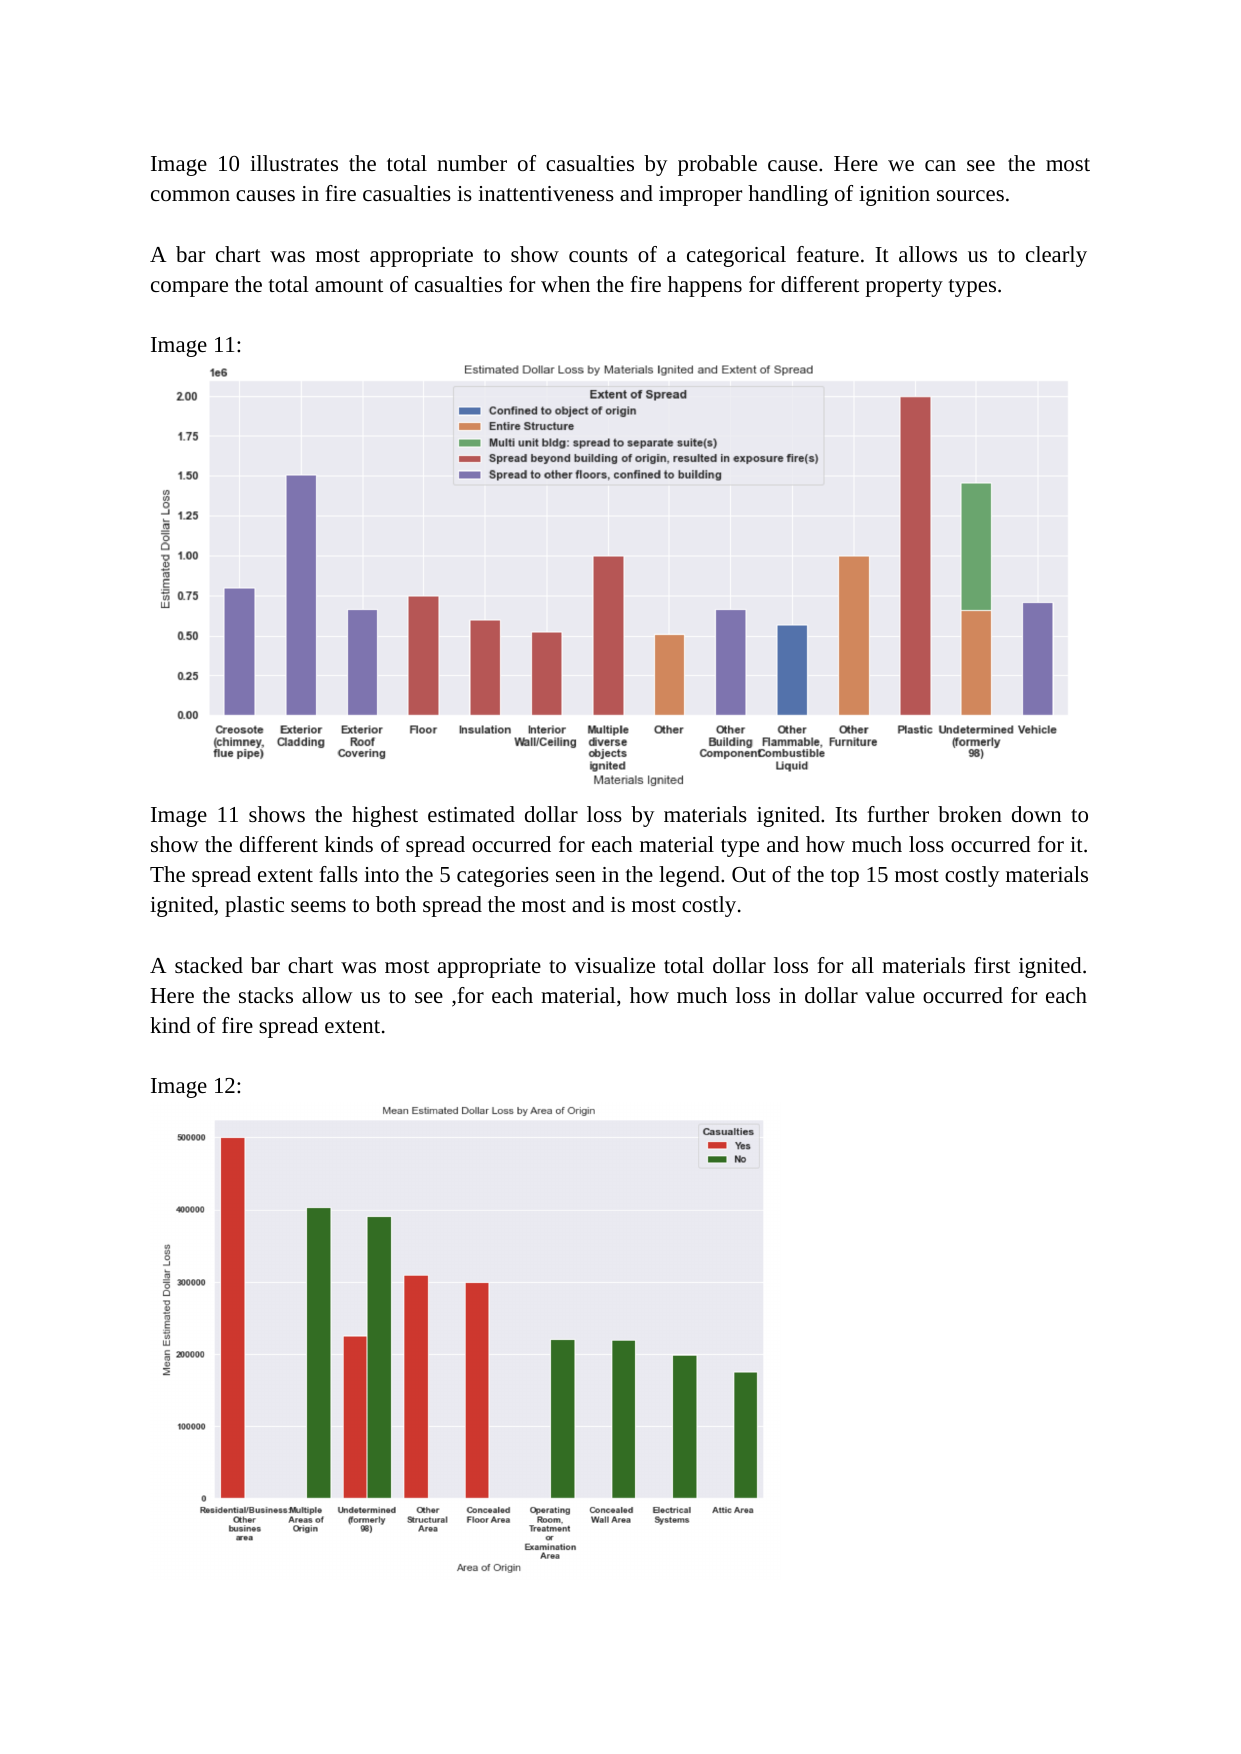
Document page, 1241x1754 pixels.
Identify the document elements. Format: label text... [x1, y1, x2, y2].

picture [150, 361, 1091, 797]
text Image 12: [150, 1072, 1090, 1099]
text A stacked bar chart was most appropriate to visualize total dollar loss for all materials first ignited. Here the stacks allow us to see ,for each material, how much loss in dollar value occurred for each kind of fire spread extent. [150, 952, 1090, 1038]
text Image 10 illustrates the total number of casualties by probable cause. Here we can see the most common causes in fire casualties is inattentiveness and improper handling of ignition sources. [150, 150, 1090, 207]
text Image 11: [150, 331, 1090, 358]
text A bar chart was most appropriate to show counts of a categorical feature. It allows us to clearly compare the total amount of casualties for when the fire happens for different property types. [150, 241, 1090, 297]
picture [150, 1102, 781, 1580]
text Image 11 shows the highest estimated dollar loss by materials ignited. Its further broken down to show the different kinds of spread occurred for each material type and how much loss occurred for it. The spread extent falls into the 5 categories seen in the legend. Out of the top 15 most costly materials ignited, plastic seems to both spread the most and is most costly. [150, 801, 1090, 918]
